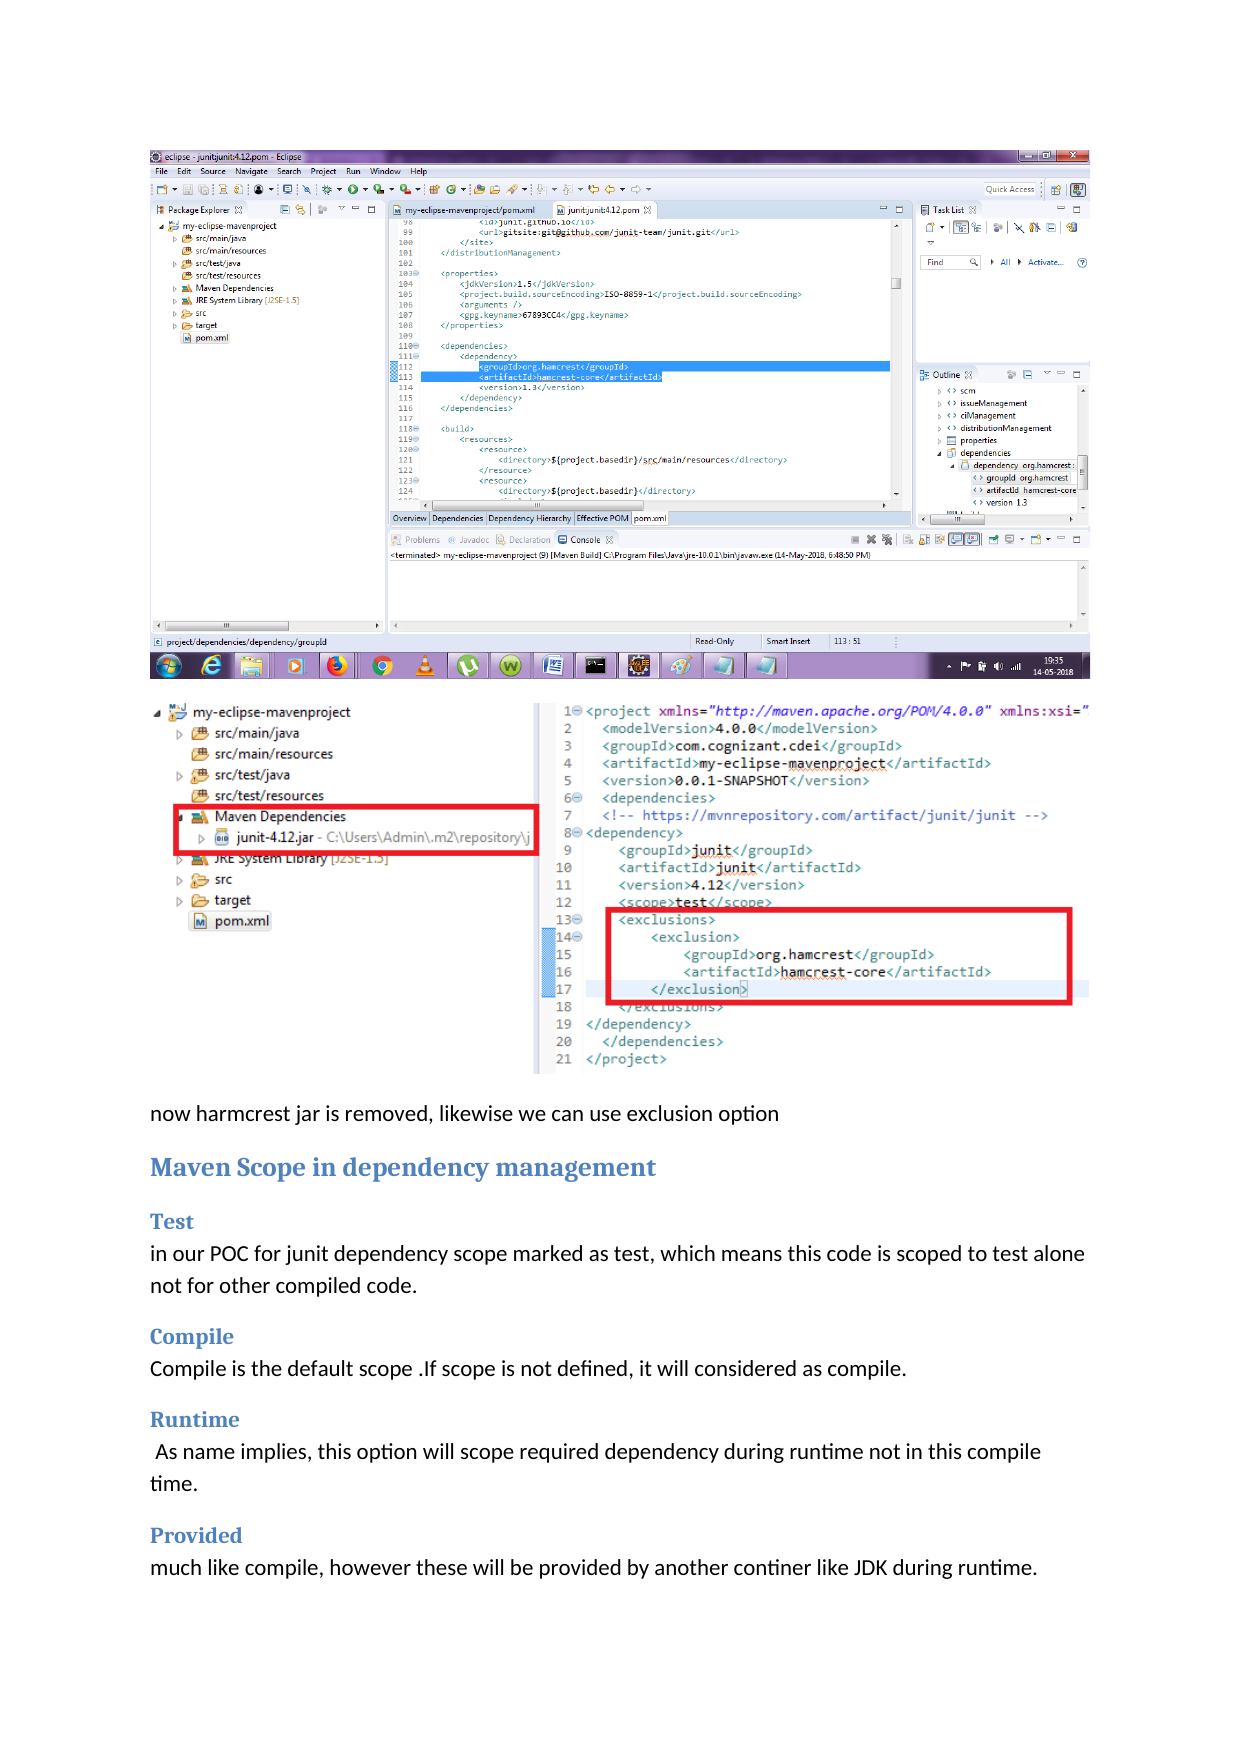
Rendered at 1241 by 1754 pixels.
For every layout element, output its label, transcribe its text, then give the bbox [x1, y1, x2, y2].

text in our POC for junit dependency scope marked as test, which means this code is scoped to test alone not for other compiled code. [150, 1239, 1090, 1299]
text now harmcrest jar is removed, likewise we can use exclusion option [150, 1099, 1090, 1127]
subtitle Test [150, 1208, 1090, 1235]
subtitle Runtime [150, 1407, 1090, 1433]
text Compile is the default scope .If scope is not defined, it will considered as compile. [150, 1354, 1090, 1382]
subtitle Maven Scope in dependency management [150, 1152, 1090, 1183]
picture [150, 703, 1089, 1074]
text much like compile, however these will be provided by another continer like JDK during runtime. [150, 1553, 1090, 1581]
text As name implies, this option will scope required dependency during runtime not in this compile time. [150, 1437, 1090, 1498]
subtitle Provided [150, 1523, 1090, 1549]
picture [150, 150, 1091, 679]
subtitle Compile [150, 1324, 1090, 1350]
